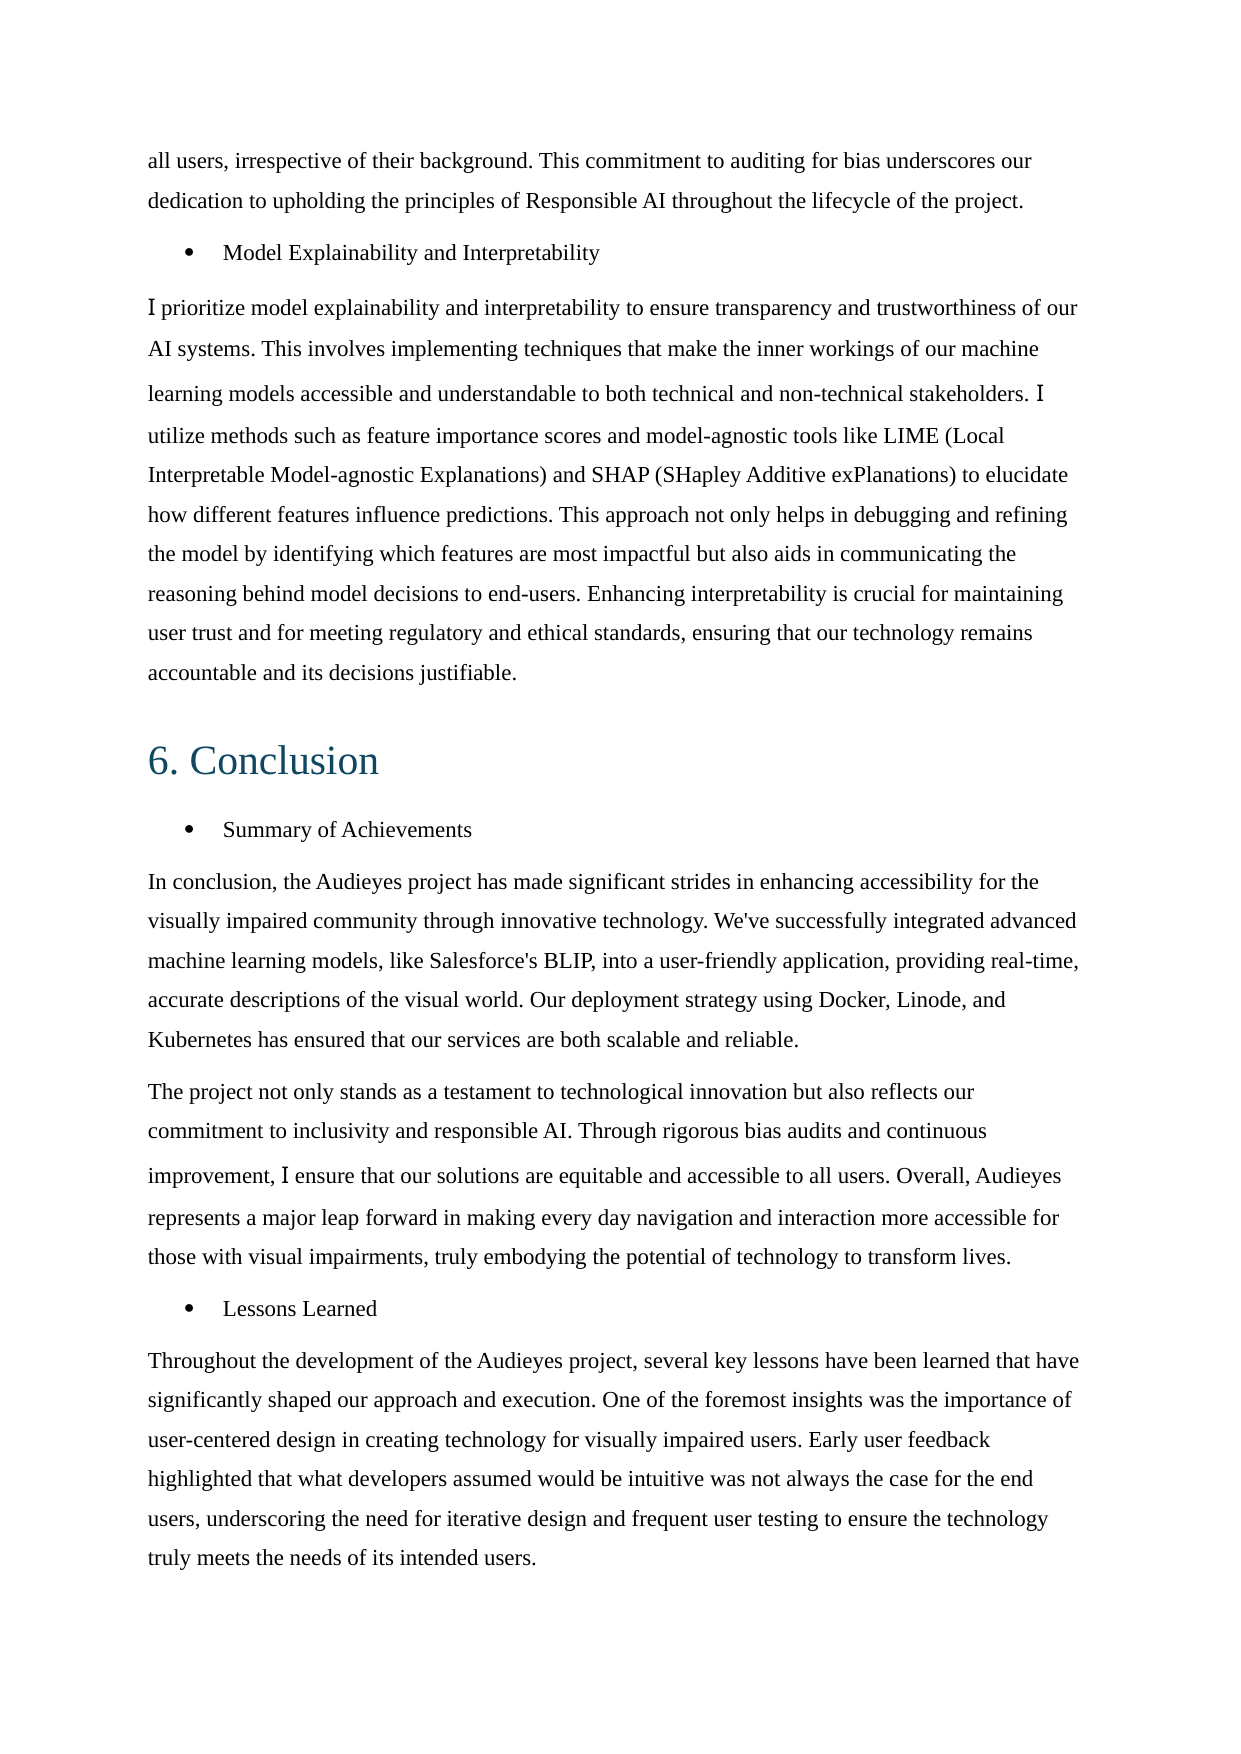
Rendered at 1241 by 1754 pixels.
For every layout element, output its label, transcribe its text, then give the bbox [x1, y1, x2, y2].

text I prioritize model explainability and interpretability to ensure transparency and trustworthiness of our AI systems. This involves implementing techniques that make the inner workings of our machine learning models accessible and understandable to both technical and non-technical stakeholders. I utilize methods such as feature importance scores and model-agnostic tools like LIME (Local Interpretable Model-agnostic Explanations) and SHAP (SHapley Additive exPlanations) to elucidate how different features influence predictions. This approach not only helps in debugging and refining the model by identifying which features are most impactful but also aids in communicating the reasoning behind model decisions to end-users. Enhancing interpretability is crucial for maintaining user trust and for meeting regulatory and ethical standards, ensuring that our technology remains accountable and its decisions justifiable. [148, 291, 1093, 685]
text In conclusion, the Audieyes project has made significant strides in enhancing accessibility for the visually impaired community through innovative technology. We've successfully integrated advanced machine learning models, like Salesforce's BLIP, into a user-friendly application, providing real-time, accurate descriptions of the visual world. Our deployment strategy using Docker, Linode, and Kubernetes has ensured that our services are both scalable and reliable. [148, 868, 1093, 1052]
text Throughout the development of the Audieyes project, several key lessons have been learned that have significantly shaped our approach and execution. One of the foremost insights was the importance of user-centered design in creating technology for visually impaired users. Early user feedback highlighted that what developers assumed would be intuitive was not always the case for the end users, underscoring the need for iterative design and frequent user testing to ensure the technology truly meets the needs of its intended users. [148, 1347, 1093, 1571]
list Summary of Achievements [185, 816, 1093, 842]
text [148, 148, 1093, 213]
text The project not only stands as a testament to technological innovation but also reflects our commitment to inclusivity and responsible AI. Through rigorous bias audits and continuous improvement, I ensure that our solutions are equitable and accessible to all users. Overall, Audieyes represents a major leap forward in making every day navigation and interaction more accessible for those with visual impairments, truly embodying the potential of technology to transform lives. [148, 1078, 1093, 1269]
list Lessons Learned [185, 1295, 1093, 1321]
list Model Explainability and Interpretability [185, 239, 1093, 265]
subtitle 6. Conclusion [148, 736, 1093, 783]
